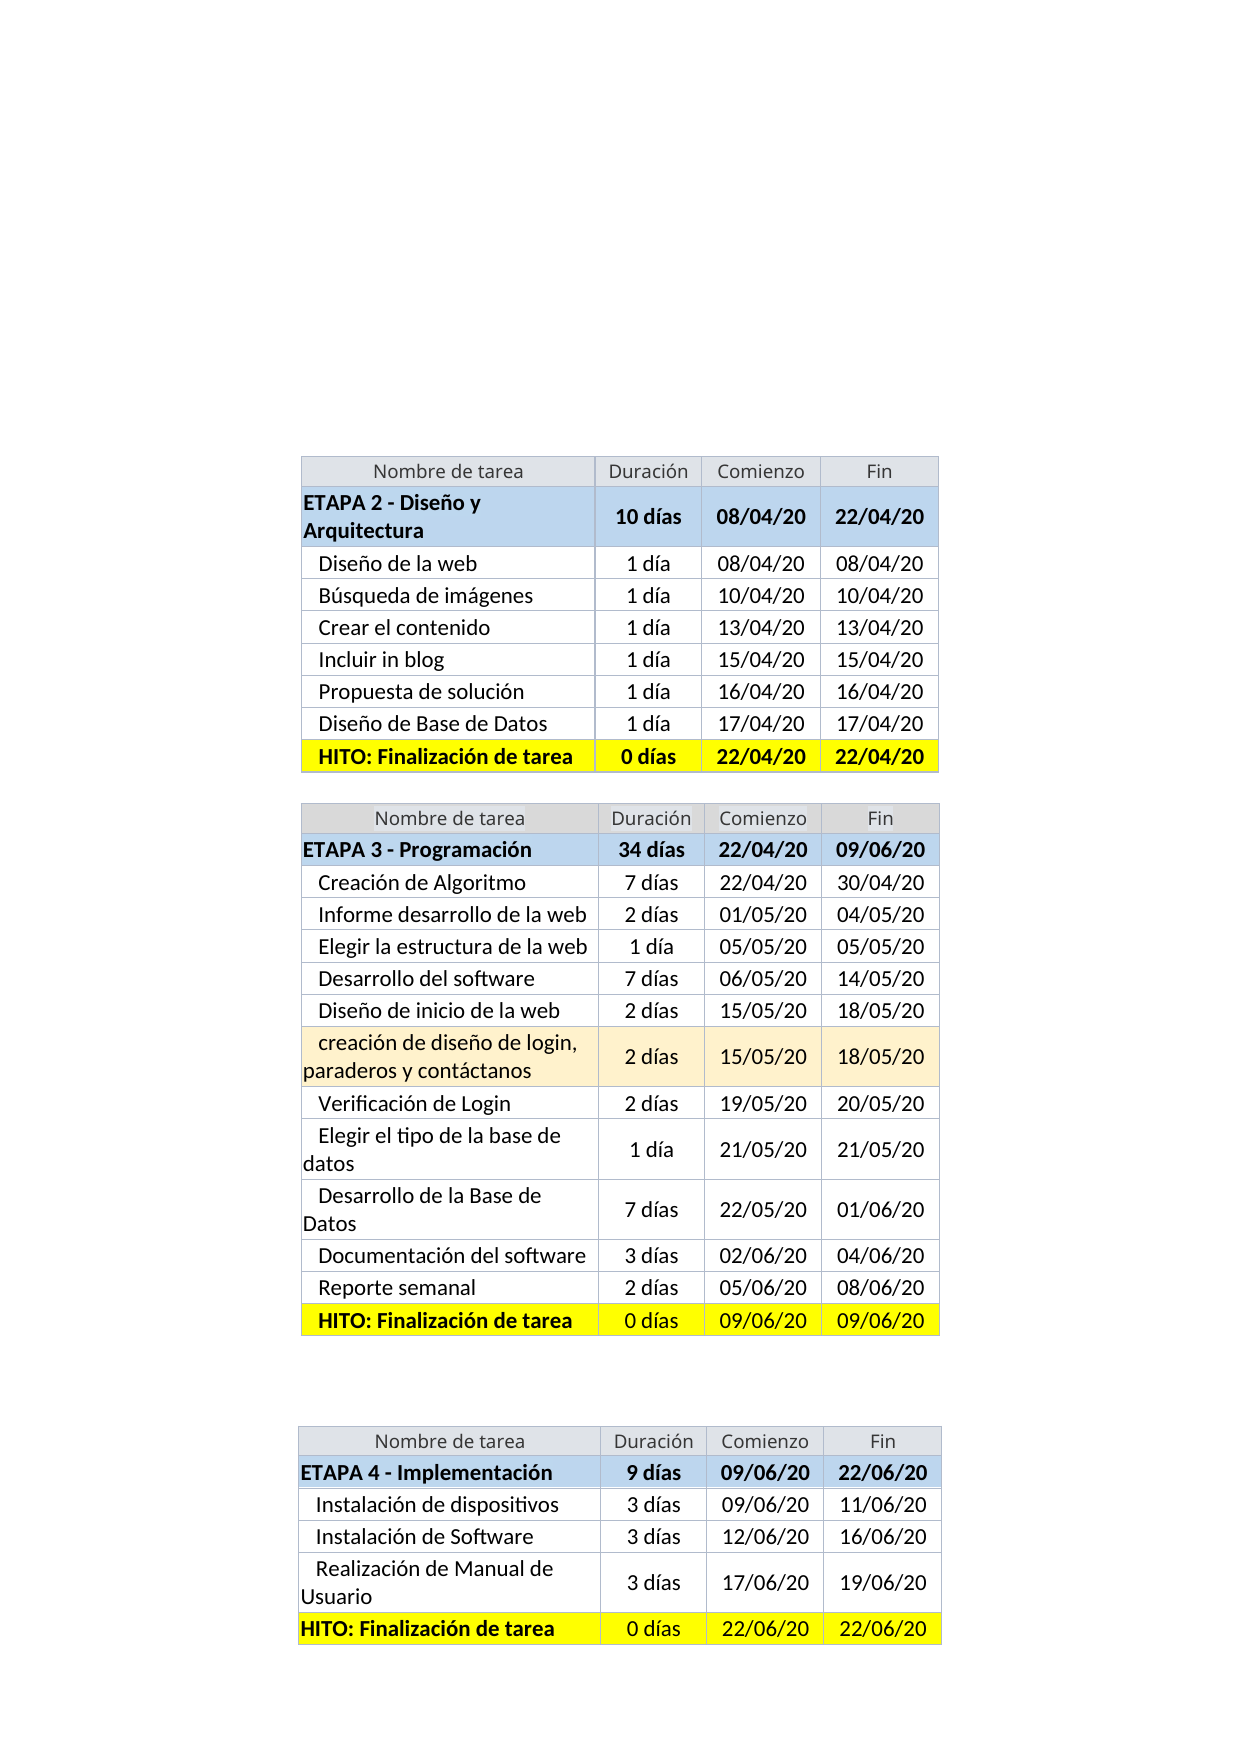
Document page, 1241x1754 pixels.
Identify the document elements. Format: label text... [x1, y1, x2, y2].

table_cell 1 día [596, 579, 701, 610]
table_cell Documentación del software [302, 1240, 598, 1271]
table_cell 30/04/20 [822, 866, 939, 897]
table_cell 0 días [601, 1613, 706, 1644]
table_cell Instalación de dispositivos [299, 1489, 600, 1519]
table_cell 22/04/20 [705, 866, 821, 897]
table_cell 7 días [599, 1180, 704, 1239]
table_header Comienzo [705, 804, 821, 833]
table_cell 18/05/20 [822, 995, 939, 1026]
table_header Duración [599, 804, 704, 833]
table_cell 1 día [599, 1119, 704, 1178]
table_cell 15/05/20 [705, 1027, 821, 1086]
table_cell 17/04/20 [821, 708, 938, 739]
table_cell HITO: Finalización de tarea [302, 1304, 598, 1335]
table_cell 18/05/20 [822, 1027, 939, 1086]
table_cell 21/05/20 [705, 1119, 821, 1178]
table_cell 08/06/20 [822, 1272, 939, 1303]
table_header Comienzo [707, 1427, 823, 1455]
table_cell 22/06/20 [824, 1456, 941, 1487]
table_cell 19/05/20 [705, 1087, 821, 1118]
table_cell HITO: Finalización de tarea [299, 1613, 600, 1644]
table_cell 1 día [596, 611, 701, 643]
table_cell Incluir in blog [302, 644, 594, 675]
table_cell 14/05/20 [822, 963, 939, 994]
table_cell 15/04/20 [821, 644, 938, 675]
table_cell 15/04/20 [702, 644, 820, 675]
table_cell 22/04/20 [821, 740, 938, 771]
table_cell Diseño de la web [302, 547, 594, 578]
table_cell 2 días [599, 995, 704, 1026]
table_cell 22/04/20 [702, 740, 820, 771]
table_cell Desarrollo de la Base de Datos [302, 1180, 598, 1239]
table_header Fin [821, 457, 938, 486]
table_cell Elegir el tipo de la base de datos [302, 1119, 598, 1178]
table_cell 1 día [596, 708, 701, 739]
table_cell 02/06/20 [705, 1240, 821, 1271]
table_cell 10/04/20 [821, 579, 938, 610]
table_cell 7 días [599, 866, 704, 897]
table_cell 3 días [601, 1489, 706, 1519]
table_cell Desarrollo del software [302, 963, 598, 994]
table_cell 2 días [599, 1272, 704, 1303]
table_cell 16/06/20 [824, 1521, 941, 1552]
table_cell 09/06/20 [707, 1489, 823, 1519]
table_cell 06/05/20 [705, 963, 821, 994]
table_header Nombre de tarea [299, 1427, 600, 1455]
table_cell 09/06/20 [822, 834, 939, 865]
table_cell Propuesta de solución [302, 676, 594, 707]
table_cell 10 días [596, 487, 701, 546]
table_cell 04/06/20 [822, 1240, 939, 1271]
table_cell 04/05/20 [822, 898, 939, 929]
table_cell 22/04/20 [821, 487, 938, 546]
table_cell 09/06/20 [707, 1456, 823, 1487]
table_cell 08/04/20 [821, 547, 938, 578]
table_cell 3 días [601, 1553, 706, 1612]
table_header Fin [822, 804, 939, 833]
table_cell 7 días [599, 963, 704, 994]
table_cell 22/06/20 [824, 1613, 941, 1644]
table_cell 11/06/20 [824, 1489, 941, 1519]
table_header Duración [601, 1427, 706, 1455]
table_cell 2 días [599, 1027, 704, 1086]
table_cell HITO: Finalización de tarea [302, 740, 594, 771]
table_header Nombre de tarea [302, 457, 594, 486]
table_cell 01/05/20 [705, 898, 821, 929]
table_cell 09/06/20 [705, 1304, 821, 1335]
table_header Fin [824, 1427, 941, 1455]
table_cell 20/05/20 [822, 1087, 939, 1118]
table_header Duración [596, 457, 701, 486]
table_cell 1 día [596, 644, 701, 675]
table_cell 13/04/20 [821, 611, 938, 643]
table_cell 09/06/20 [822, 1304, 939, 1335]
table_cell 22/05/20 [705, 1180, 821, 1239]
table_cell 21/05/20 [822, 1119, 939, 1178]
table_cell 1 día [596, 547, 701, 578]
table_cell Realización de Manual de Usuario [299, 1553, 600, 1612]
table_cell 15/05/20 [705, 995, 821, 1026]
table_cell 1 día [599, 930, 704, 962]
table_cell 16/04/20 [702, 676, 820, 707]
table_cell Búsqueda de imágenes [302, 579, 594, 610]
table_cell 17/04/20 [702, 708, 820, 739]
table_cell 10/04/20 [702, 579, 820, 610]
table_cell 13/04/20 [702, 611, 820, 643]
table_cell 01/06/20 [822, 1180, 939, 1239]
table_cell 19/06/20 [824, 1553, 941, 1612]
table_cell 17/06/20 [707, 1553, 823, 1612]
table_cell 22/06/20 [707, 1613, 823, 1644]
table_cell 0 días [599, 1304, 704, 1335]
table_cell Informe desarrollo de la web [302, 898, 598, 929]
table_cell 08/04/20 [702, 547, 820, 578]
table_cell 08/04/20 [702, 487, 820, 546]
table_cell 05/06/20 [705, 1272, 821, 1303]
table_cell 34 días [599, 834, 704, 865]
table_cell 12/06/20 [707, 1521, 823, 1552]
table_cell 0 días [596, 740, 701, 771]
table_cell 22/04/20 [705, 834, 821, 865]
table_cell Elegir la estructura de la web [302, 930, 598, 962]
table_cell 1 día [596, 676, 701, 707]
table_cell Creación de Algoritmo [302, 866, 598, 897]
table_cell Crear el contenido [302, 611, 594, 643]
table_cell 16/04/20 [821, 676, 938, 707]
table_cell ETAPA 3 - Programación [302, 834, 598, 865]
table_cell Instalación de Software [299, 1521, 600, 1552]
table_cell 3 días [601, 1521, 706, 1552]
table_cell ETAPA 4 - Implementación [299, 1456, 600, 1487]
table_cell Reporte semanal [302, 1272, 598, 1303]
table_header Comienzo [702, 457, 820, 486]
table_header Nombre de tarea [302, 804, 598, 833]
table_cell 3 días [599, 1240, 704, 1271]
table_cell ETAPA 2 - Diseño y Arquitectura [302, 487, 594, 546]
table_cell creación de diseño de login, paraderos y contáctanos [302, 1027, 598, 1086]
table_cell 2 días [599, 898, 704, 929]
table_cell Verificación de Login [302, 1087, 598, 1118]
table_cell Diseño de inicio de la web [302, 995, 598, 1026]
table_cell 05/05/20 [705, 930, 821, 962]
table_cell 2 días [599, 1087, 704, 1118]
table_cell Diseño de Base de Datos [302, 708, 594, 739]
table_cell 05/05/20 [822, 930, 939, 962]
table_cell 9 días [601, 1456, 706, 1487]
